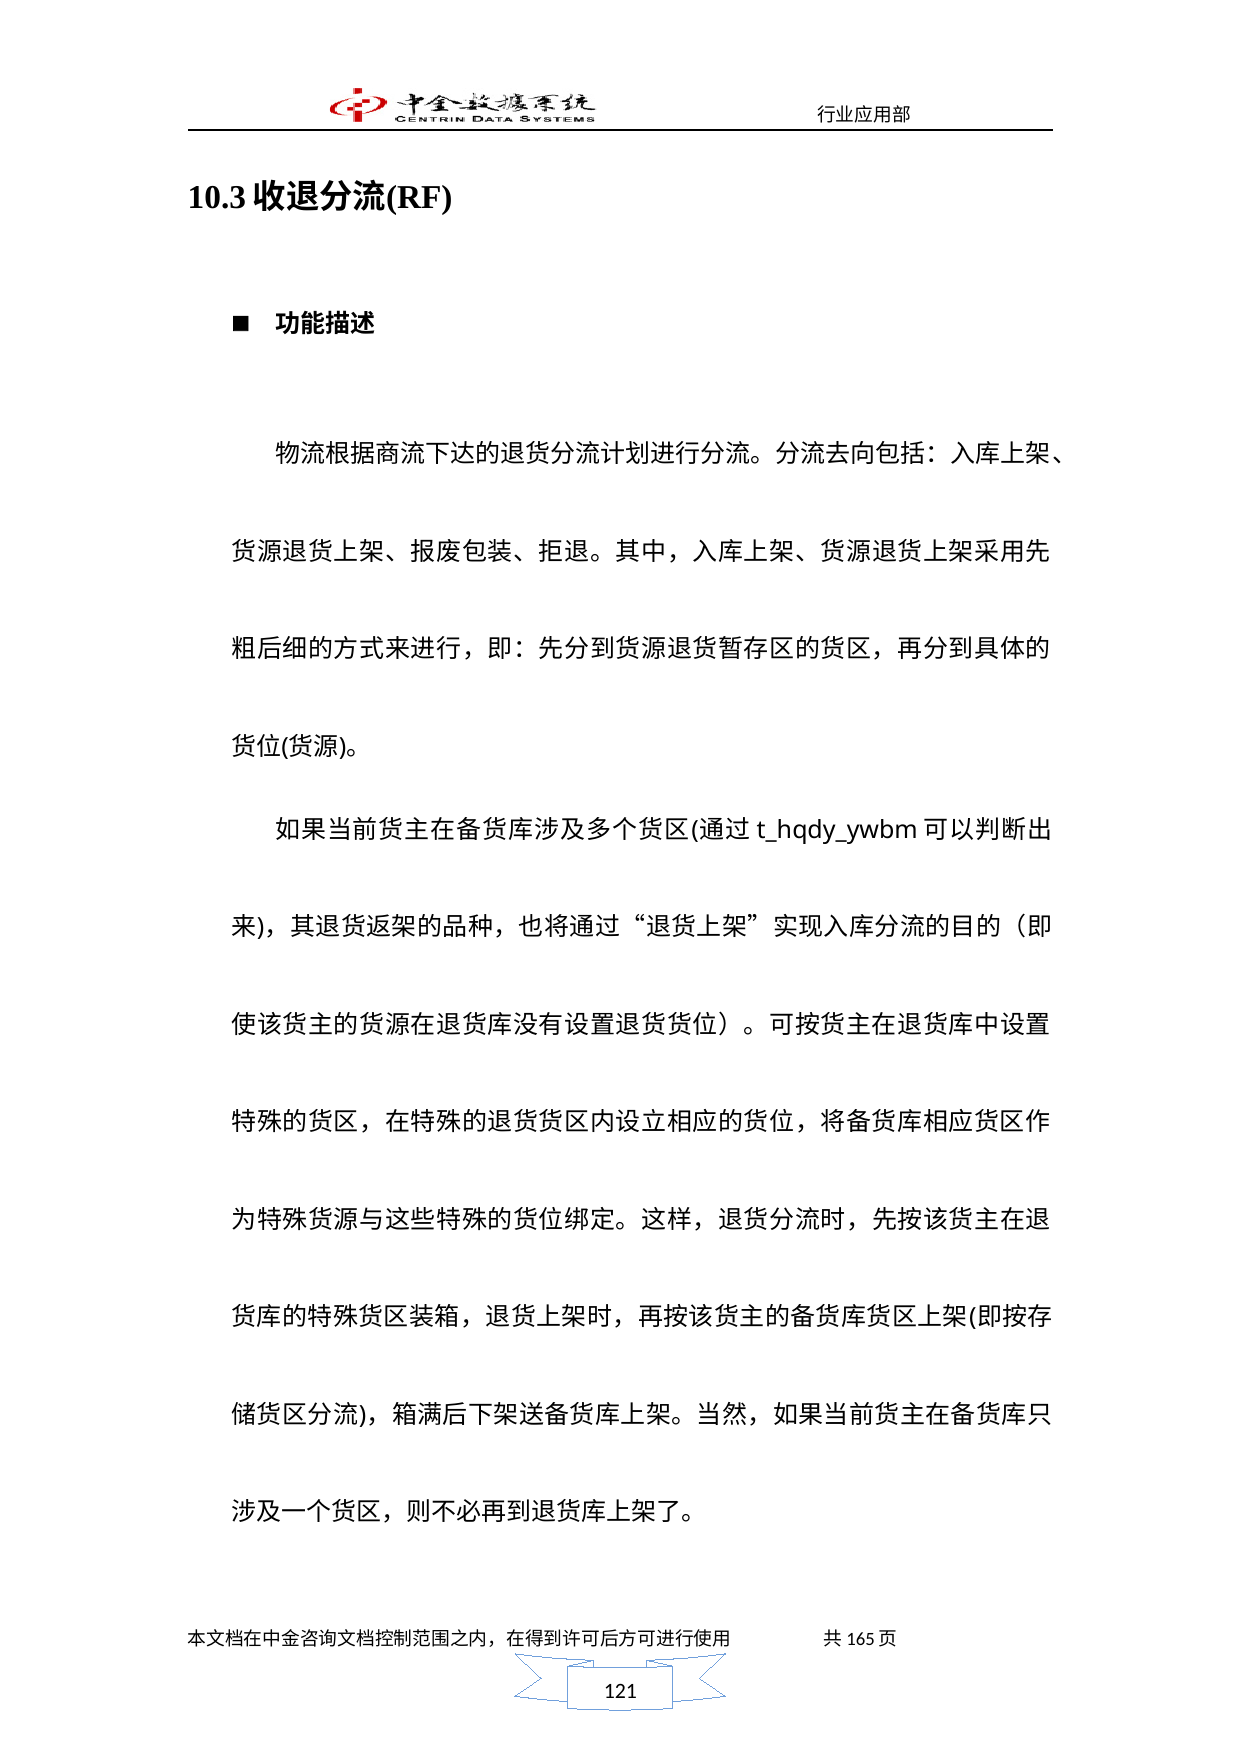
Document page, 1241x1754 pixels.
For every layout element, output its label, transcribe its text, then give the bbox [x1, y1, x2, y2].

text 物流根据商流下达的退货分流计划进行分流。分流去向包括：入库上架、货源退货上架、报废包装、拒退。其中，入库上架、货源退货上架采用先粗后细的方式来进行，即：先分到货源退货暂存区的货区，再分到具体的货位(货源)。 [231, 419, 1053, 777]
list 功能描述 [231, 289, 1053, 354]
subtitle 10.3收退分流(RF) [187, 162, 1053, 227]
text 如果当前货主在备货库涉及多个货区(通过t_hqdy_ywbm可以判断出来)，其退货返架的品种，也将通过“退货上架”实现入库分流的目的（即使该货主的货源在退货库没有设置退货货位）。可按货主在退货库中设置特殊的货区，在特殊的退货货区内设立相应的货位，将备货库相应货区作为特殊货源与这些特殊的货位绑定。这样，退货分流时，先按该货主在退货库的特殊货区装箱，退货上架时，再按该货主的备货库货区上架(即按存储货区分流)，箱满后下架送备货库上架。当然，如果当前货主在备货库只涉及一个货区，则不必再到退货库上架了。 [231, 795, 1053, 1542]
picture [329, 88, 597, 122]
